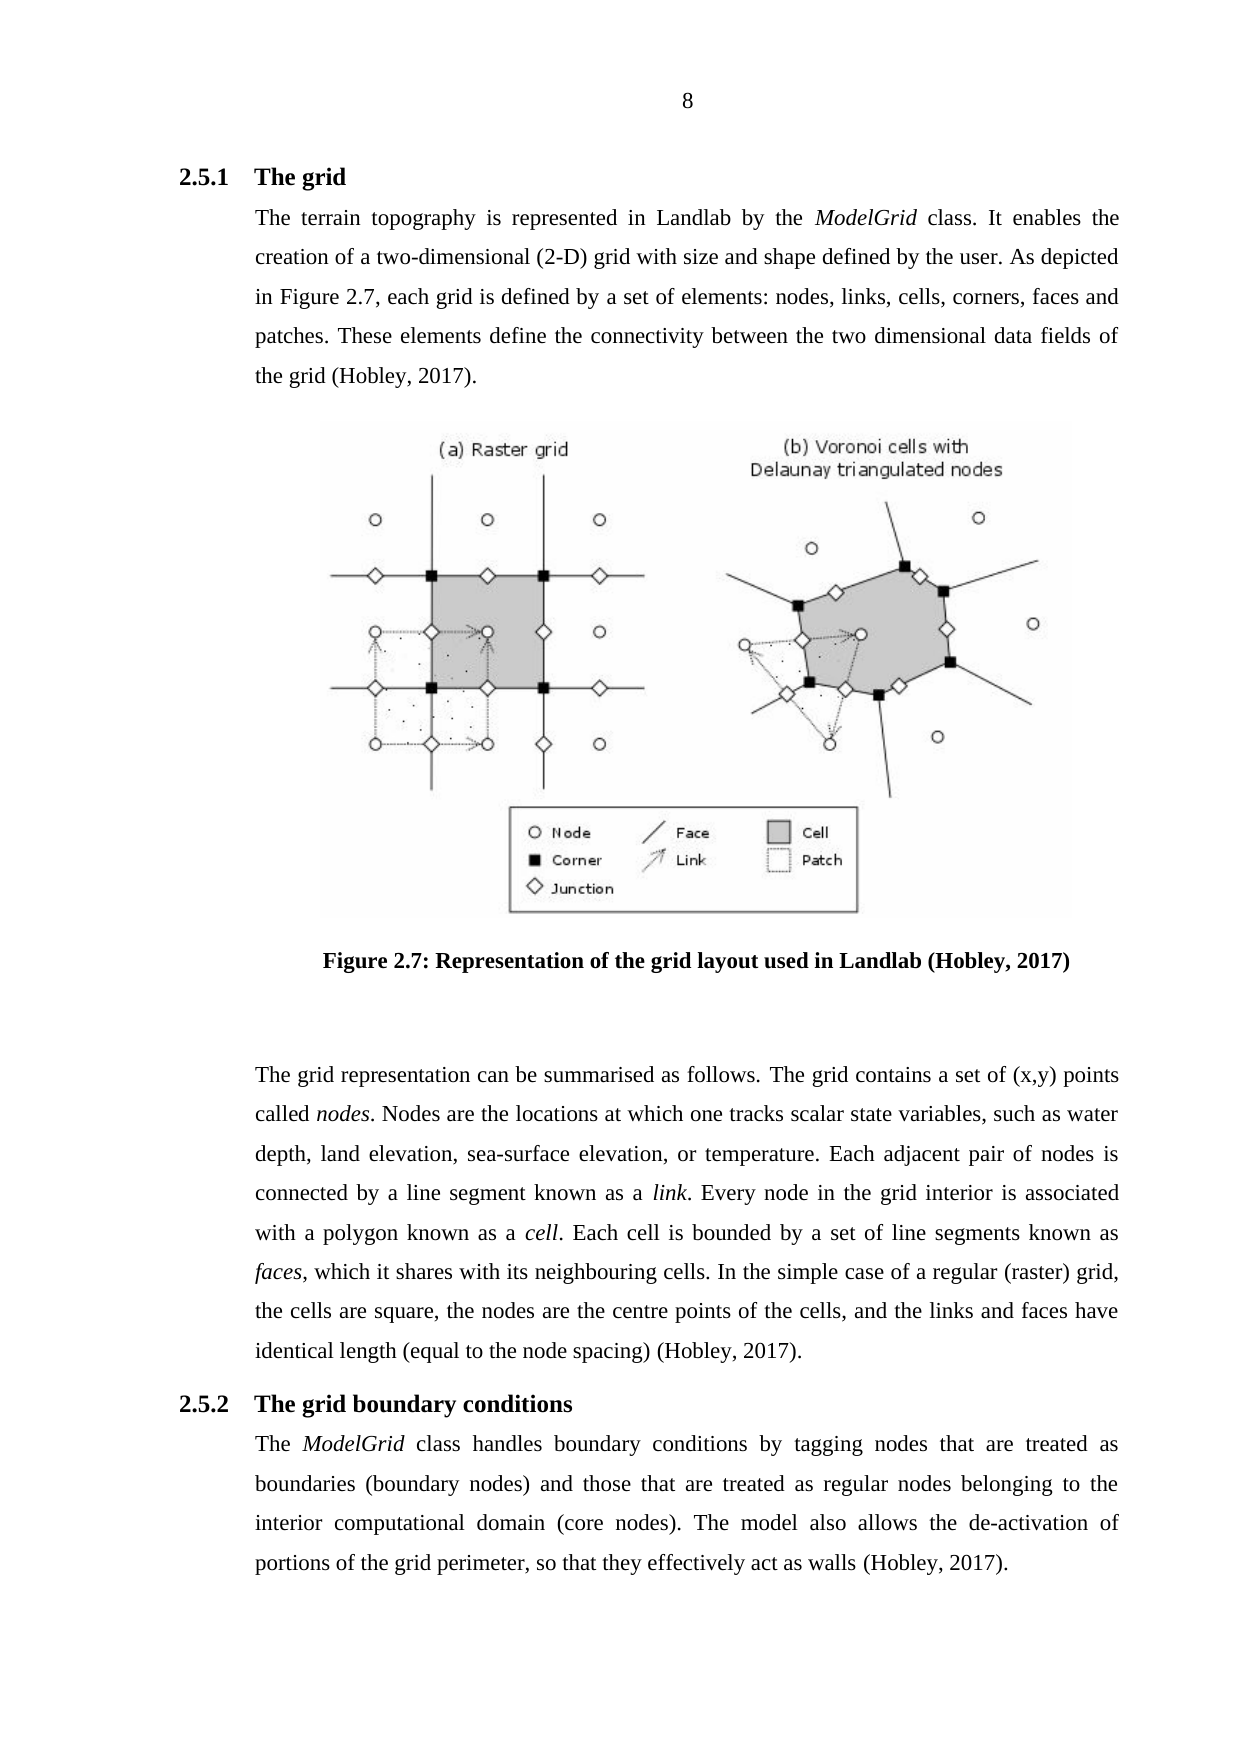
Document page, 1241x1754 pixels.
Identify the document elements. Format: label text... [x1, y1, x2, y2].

text The grid representation can be summarised as follows. The grid contains a set of (x,y) points called nodes. Nodes are the locations at which one tracks scalar state variables, such as water depth, land elevation, sea-surface elevation, or temperature. Each adjacent pair of nodes is connected by a line segment known as a link. Every node in the grid interior is associated with a polygon known as a cell. Each cell is bounded by a set of line segments known as faces, which it shares with its neighbouring cells. In the simple case of a regular (raster) grid, the cells are square, the nodes are the centre points of the cells, and the links and faces have identical length (equal to the node spacing) (Hobley, 2017). [255, 1061, 1120, 1363]
subtitle The grid [179, 162, 1120, 191]
text The terrain topography is represented in Landlab by the ModelGrid class. It enables the creation of a two-dimensional (2-D) grid with size and shape defined by the user. As depicted in Figure 2.7, each grid is defined by a set of elements: nodes, links, cells, corners, faces and patches. These elements define the connectivity between the two dimensional data fields of the grid (Hobley, 2017). [255, 204, 1120, 388]
text The ModelGrid class handles boundary conditions by tagging nodes that are treated as boundaries (boundary nodes) and those that are treated as regular nodes belonging to the interior computational domain (core nodes). The model also allows the de-activation of portions of the grid perimeter, so that they effectively act as walls (Hobley, 2017). [255, 1430, 1120, 1575]
picture [320, 421, 1072, 918]
subtitle The grid boundary conditions [179, 1389, 1120, 1418]
